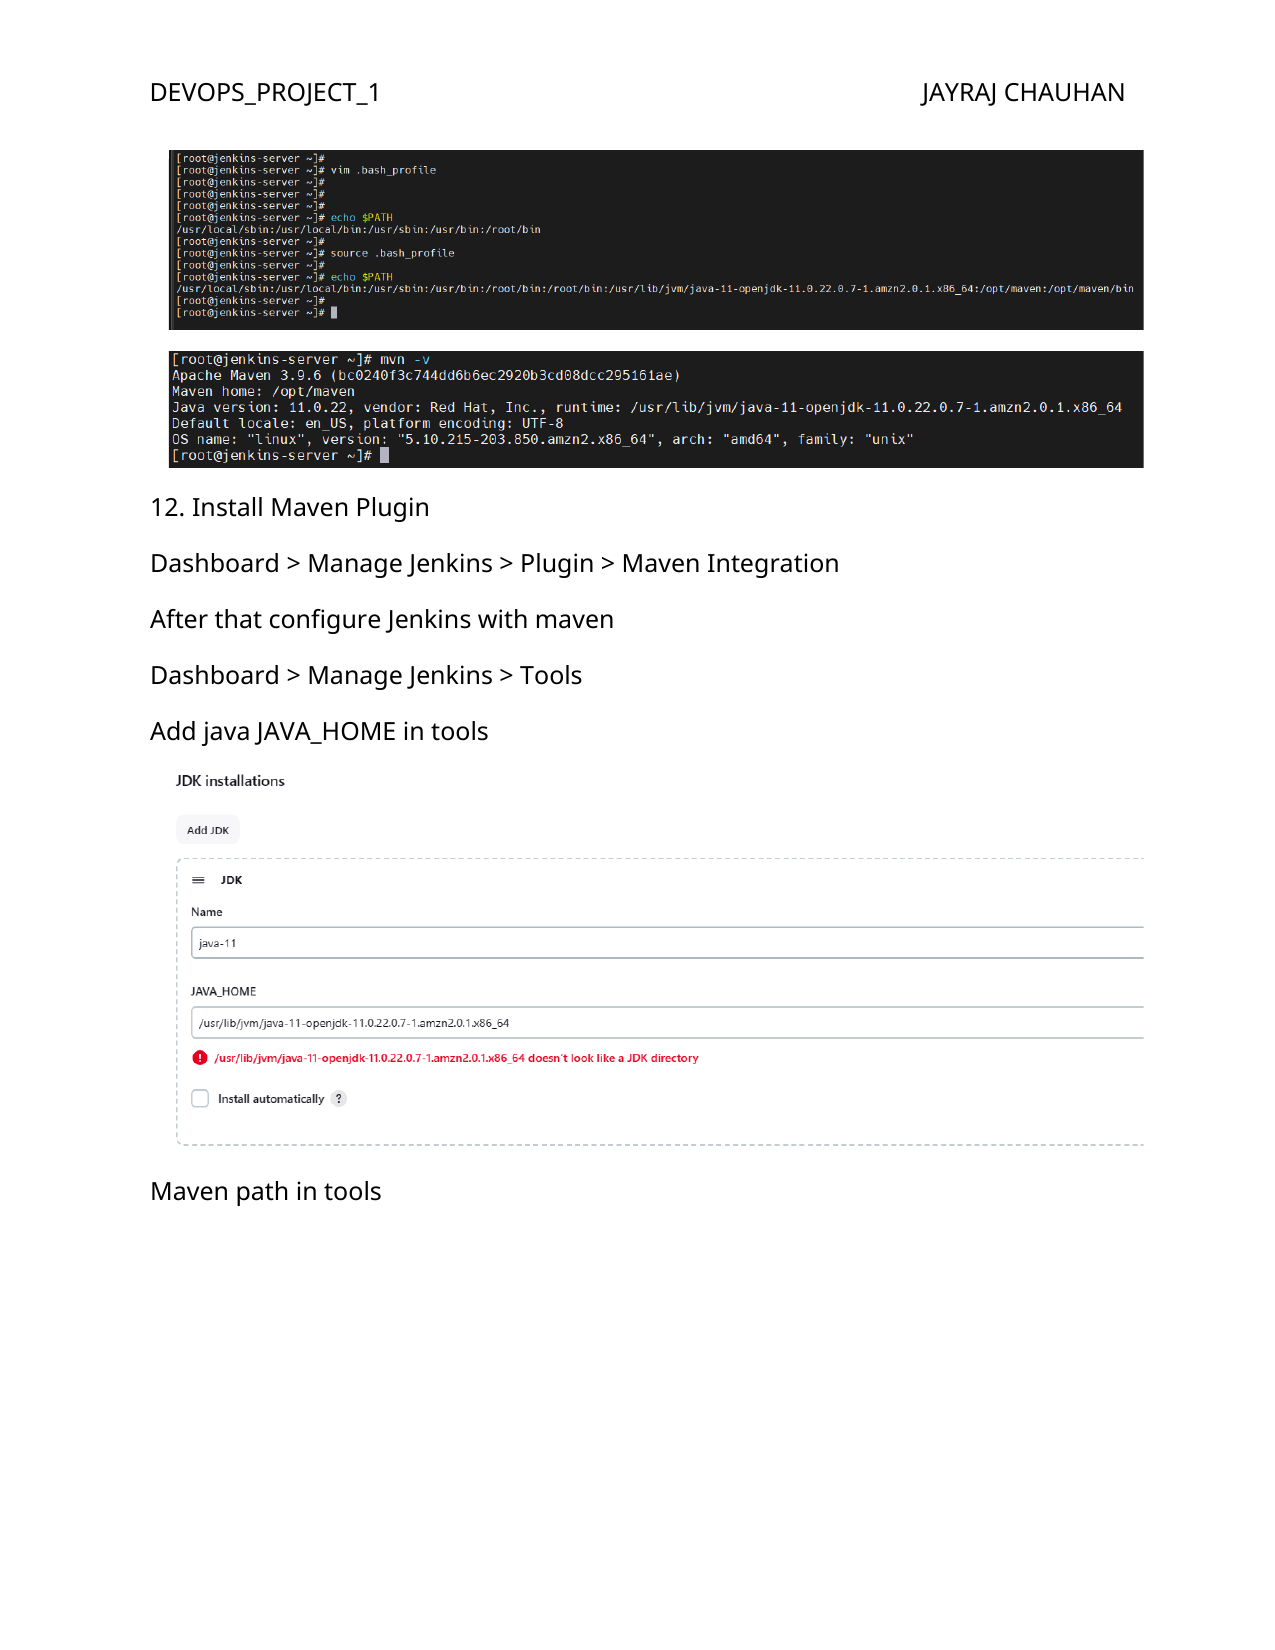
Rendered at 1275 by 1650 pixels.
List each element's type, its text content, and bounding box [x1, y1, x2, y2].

text After that configure Jenkins with maven [150, 602, 1125, 636]
text Dashboard > Manage Jenkins > Tools [150, 658, 1125, 692]
text Add java JAVA_HOME in tools [150, 714, 1125, 748]
text Maven path in tools [150, 1173, 1125, 1208]
text 12. Install Maven Plugin [150, 489, 1125, 523]
text Dashboard > Manage Jenkins > Plugin > Maven Integration [150, 546, 1125, 580]
